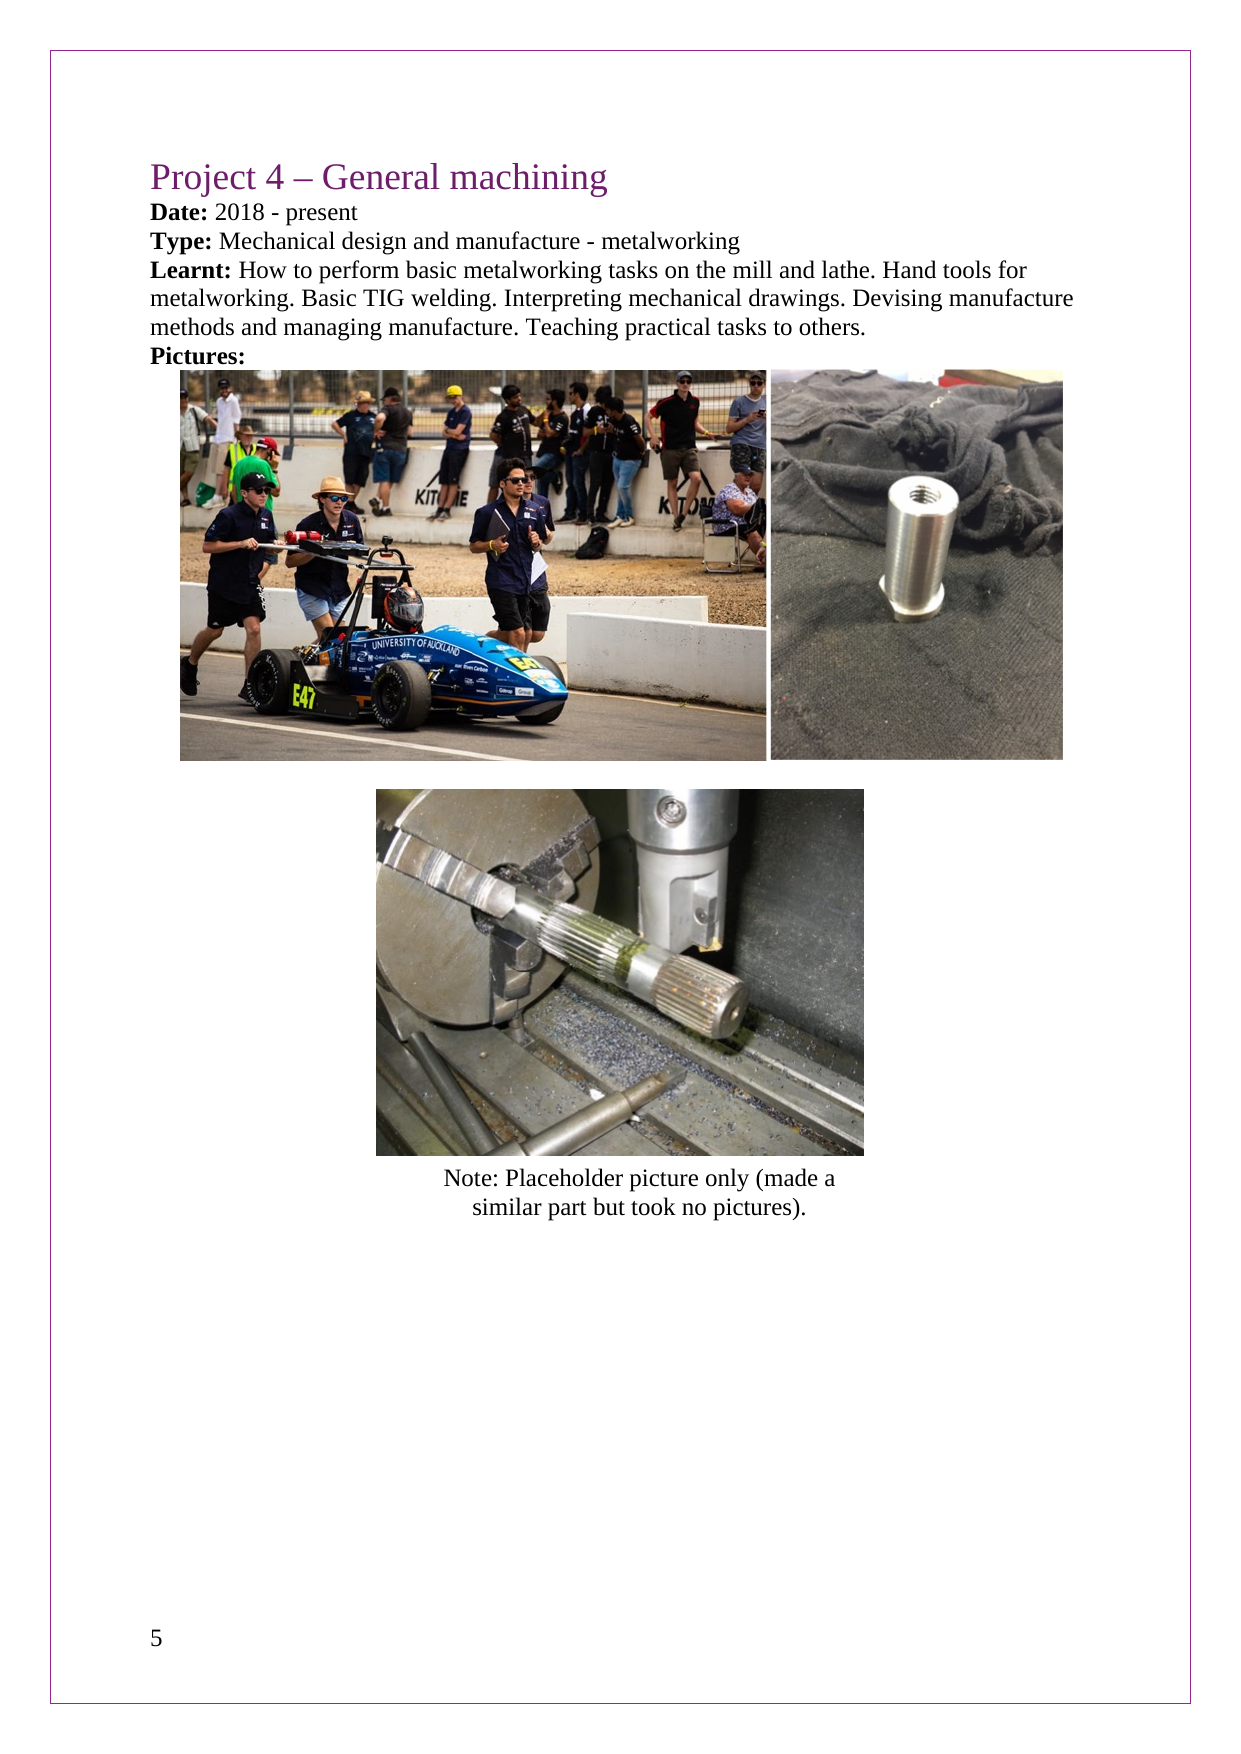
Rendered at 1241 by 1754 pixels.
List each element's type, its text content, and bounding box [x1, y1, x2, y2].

text Type: Mechanical design and manufacture - metalworking [150, 226, 1090, 255]
picture [180, 370, 767, 761]
picture [771, 370, 1062, 759]
subtitle Project 4 – General machining [150, 154, 1090, 197]
text Date: 2018 - present [150, 197, 1090, 226]
text Pictures: [150, 341, 1090, 370]
picture [376, 789, 864, 1156]
text Learnt: How to perform basic metalworking tasks on the mill and lathe. Hand tools for metalworking. Basic TIG welding. Interpreting mechanical drawings. Devising manufacture methods and managing manufacture. Teaching practical tasks to others. [150, 255, 1090, 341]
